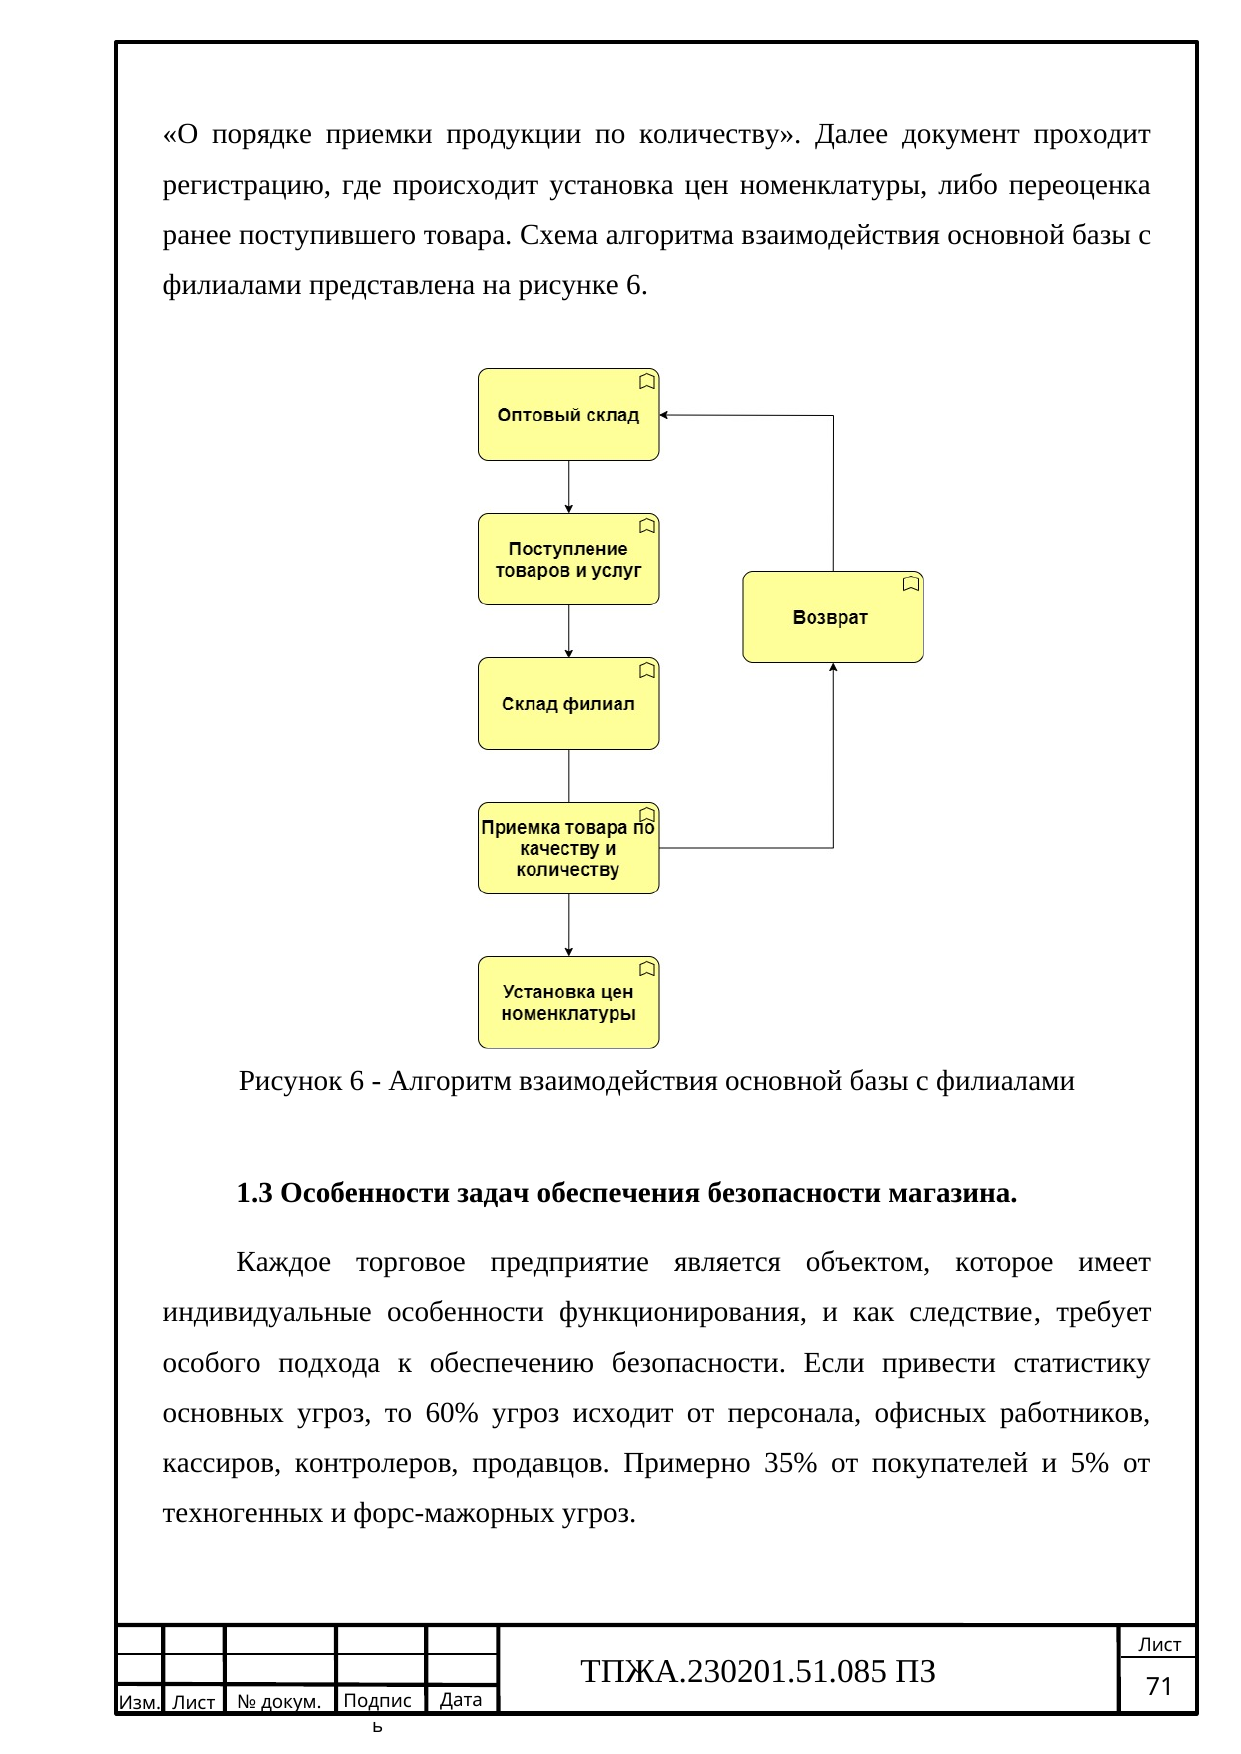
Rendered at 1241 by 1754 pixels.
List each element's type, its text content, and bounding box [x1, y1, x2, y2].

text Рисунок 6 - Алгоритм взаимодействия основной базы с филиалами [162, 1063, 1152, 1096]
picture [478, 368, 924, 1049]
subtitle 1.3 Особенности задач обеспечения безопасности магазина. [162, 1175, 1152, 1208]
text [162, 117, 1152, 301]
text Каждое торговое предприятие является объектом, которое имеет индивидуальные особенности функционирования, и как следствие, требует особого подхода к обеспечению безопасности. Если привести статистику основных угроз, то 60% угроз исходит от персонала, офисных работников, кассиров, контролеров, продавцов. Примерно 35% от покупателей и 5% от техногенных и форс-мажорных угроз. [162, 1244, 1152, 1529]
